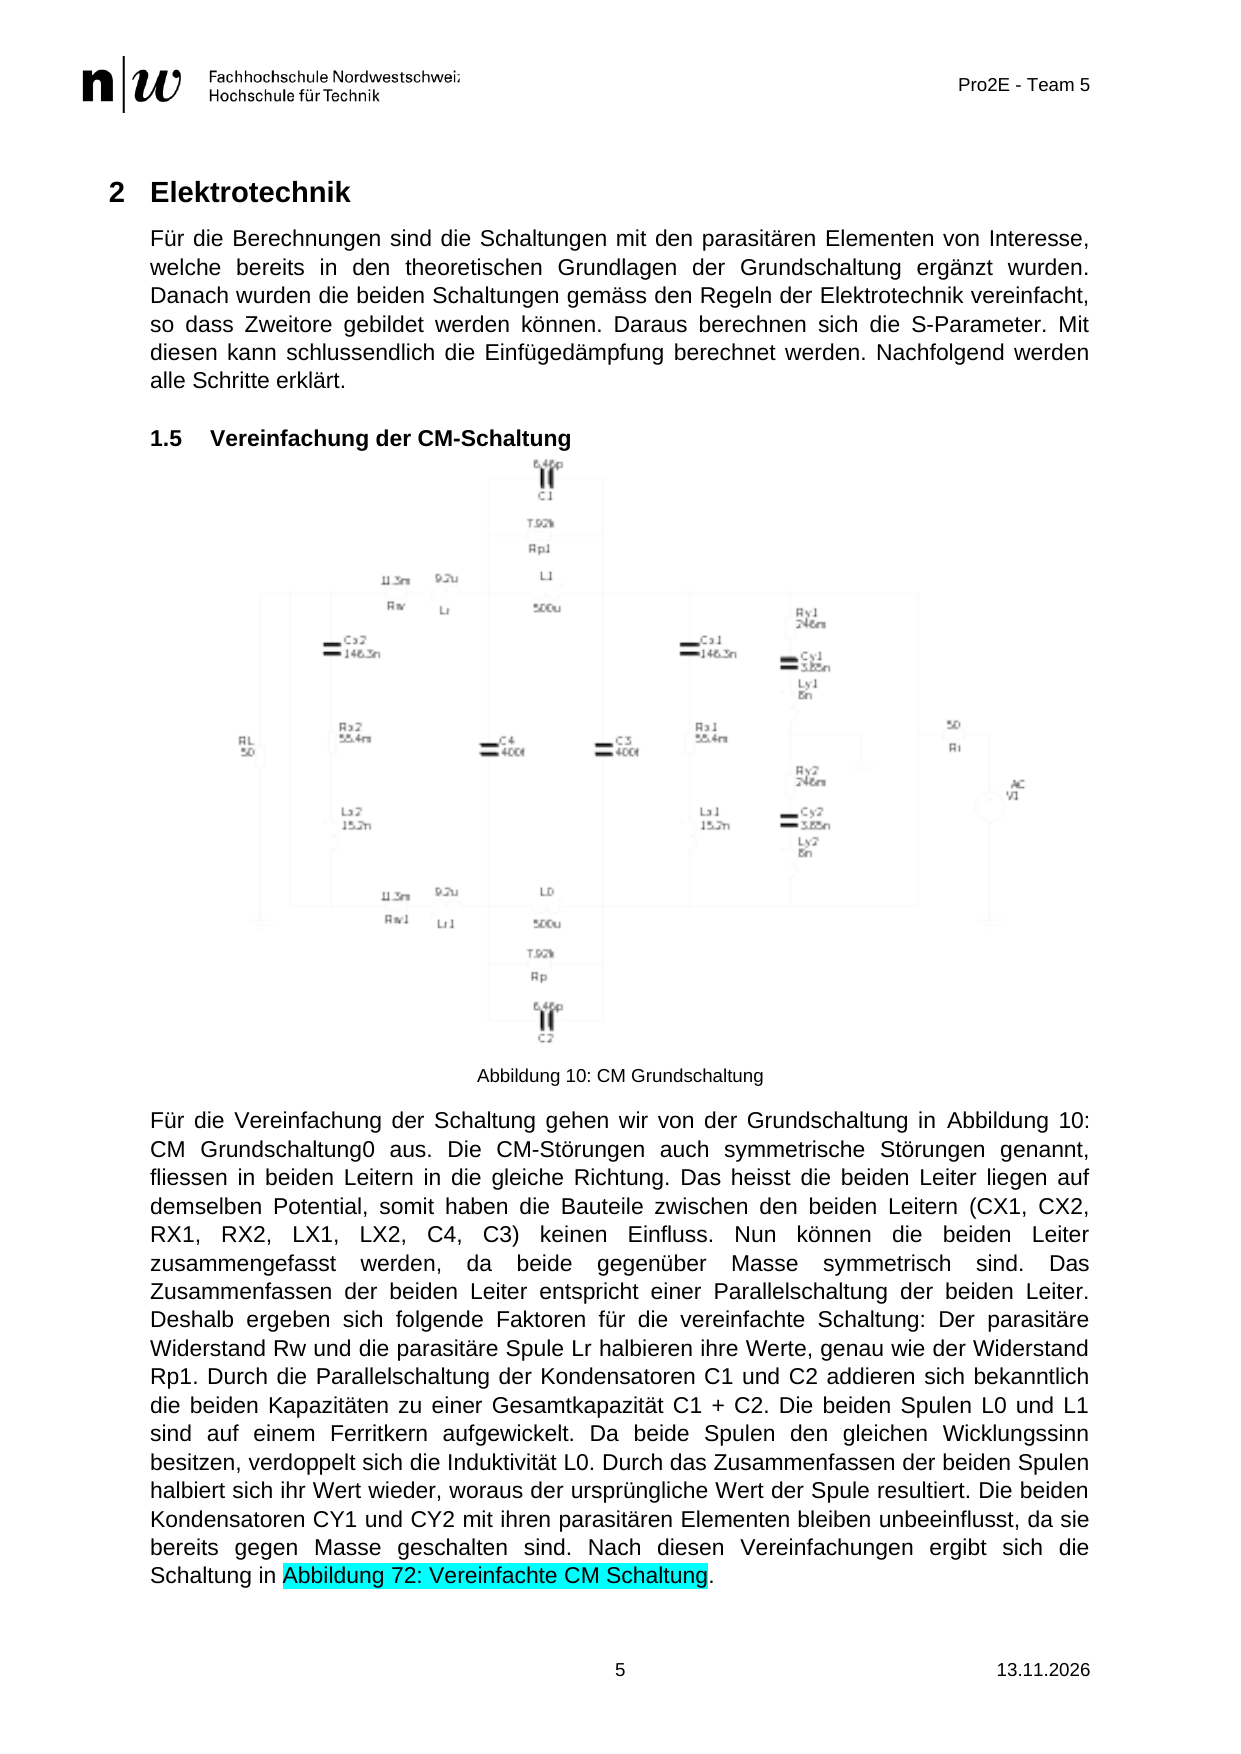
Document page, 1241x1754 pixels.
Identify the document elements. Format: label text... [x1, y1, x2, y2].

subtitle Elektrotechnik [109, 175, 1090, 208]
text Abbildung 10: CM Grundschaltung [150, 1065, 1090, 1087]
subtitle Vereinfachung der CM-Schaltung [150, 425, 572, 452]
picture [81, 56, 460, 113]
text Für die Berechnungen sind die Schaltungen mit den parasitären Elementen von Interesse, welche bereits in den theoretischen Grundlagen der Grundschaltung ergänzt wurden. Danach wurden die beiden Schaltungen gemäss den Regeln der Elektrotechnik vereinfacht, so dass Zweitore gebildet werden können. Daraus berechnen sich die S-Parameter. Mit diesen kann schlussendlich die Einfügedämpfung berechnet werden. Nachfolgend werden alle Schritte erklärt. [150, 225, 1090, 394]
